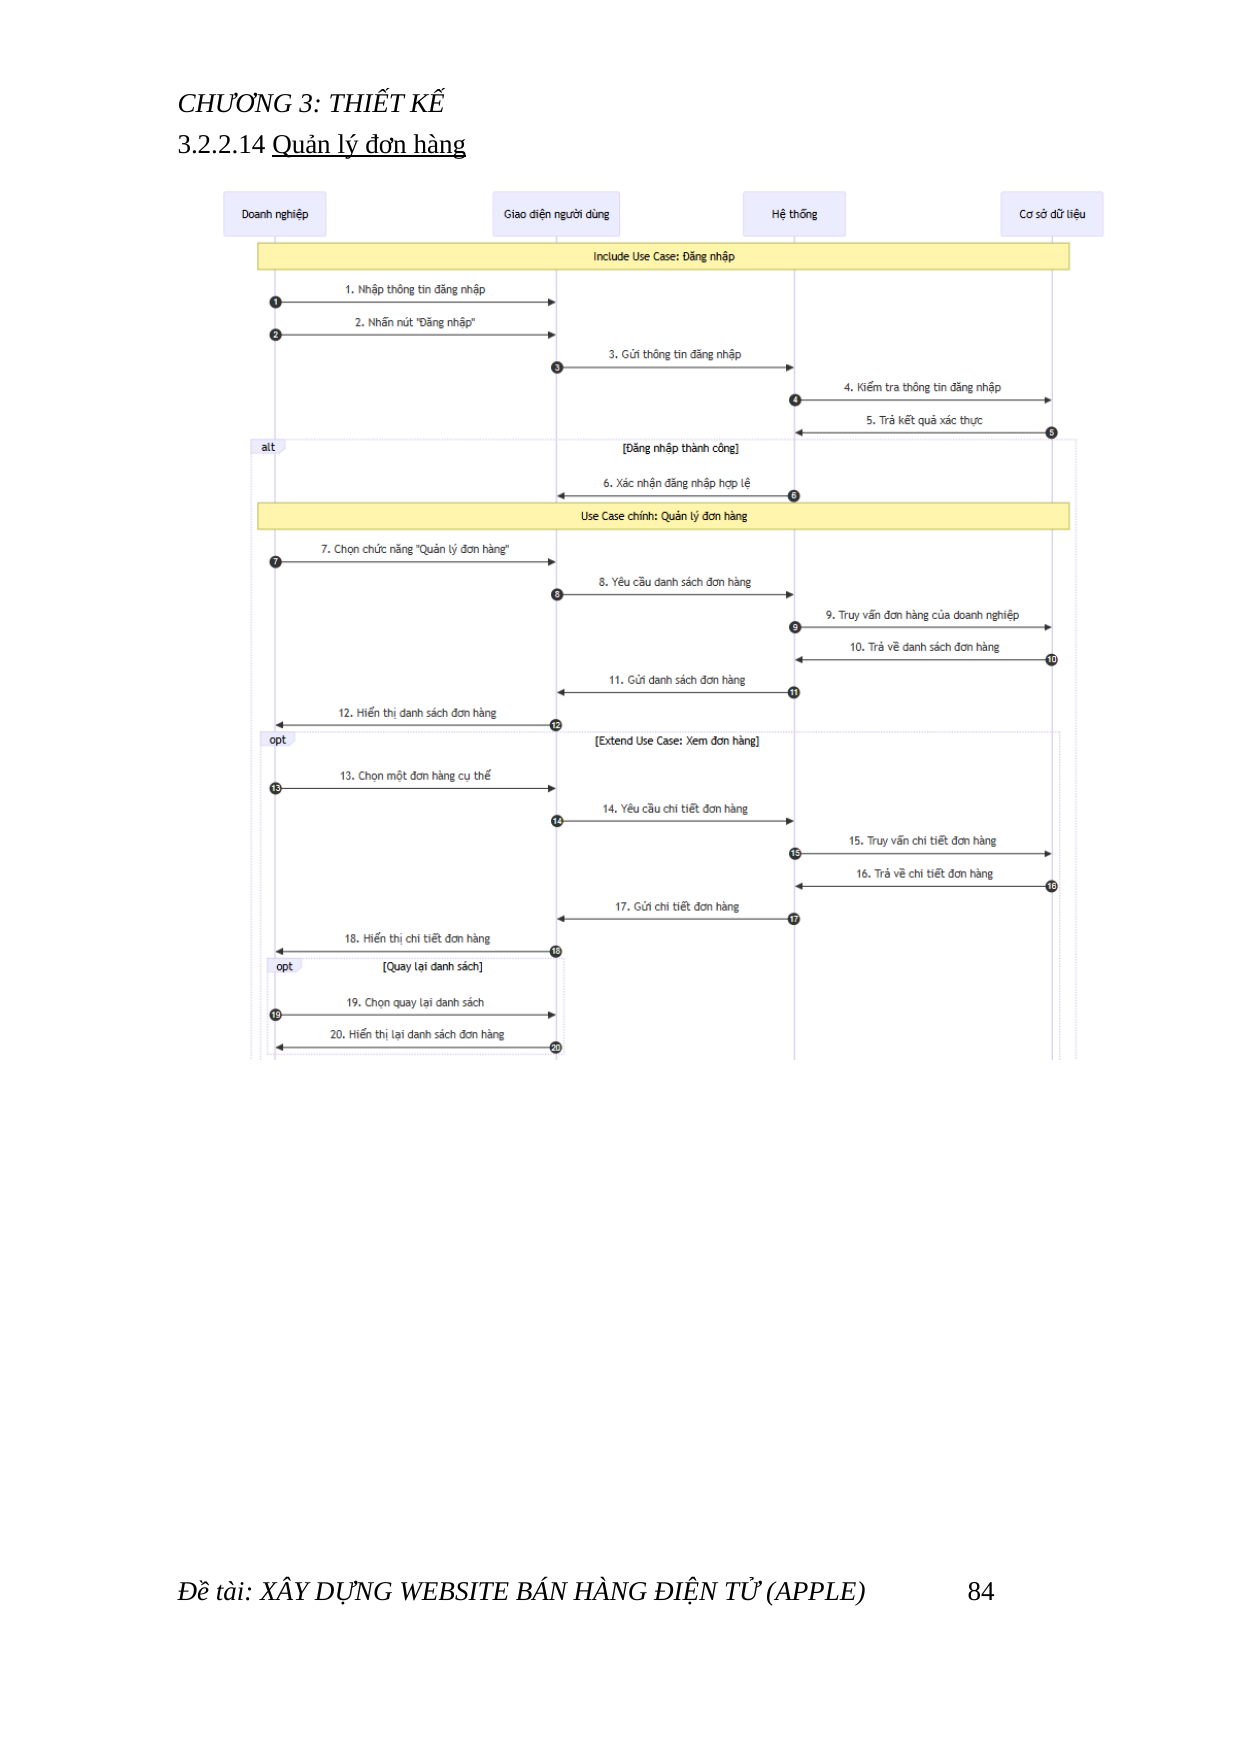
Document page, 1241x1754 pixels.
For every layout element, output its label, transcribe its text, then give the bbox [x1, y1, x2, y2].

picture [177, 180, 1123, 1060]
subtitle 3.2.2.14 Quản lý đơn hàng [177, 128, 1122, 159]
